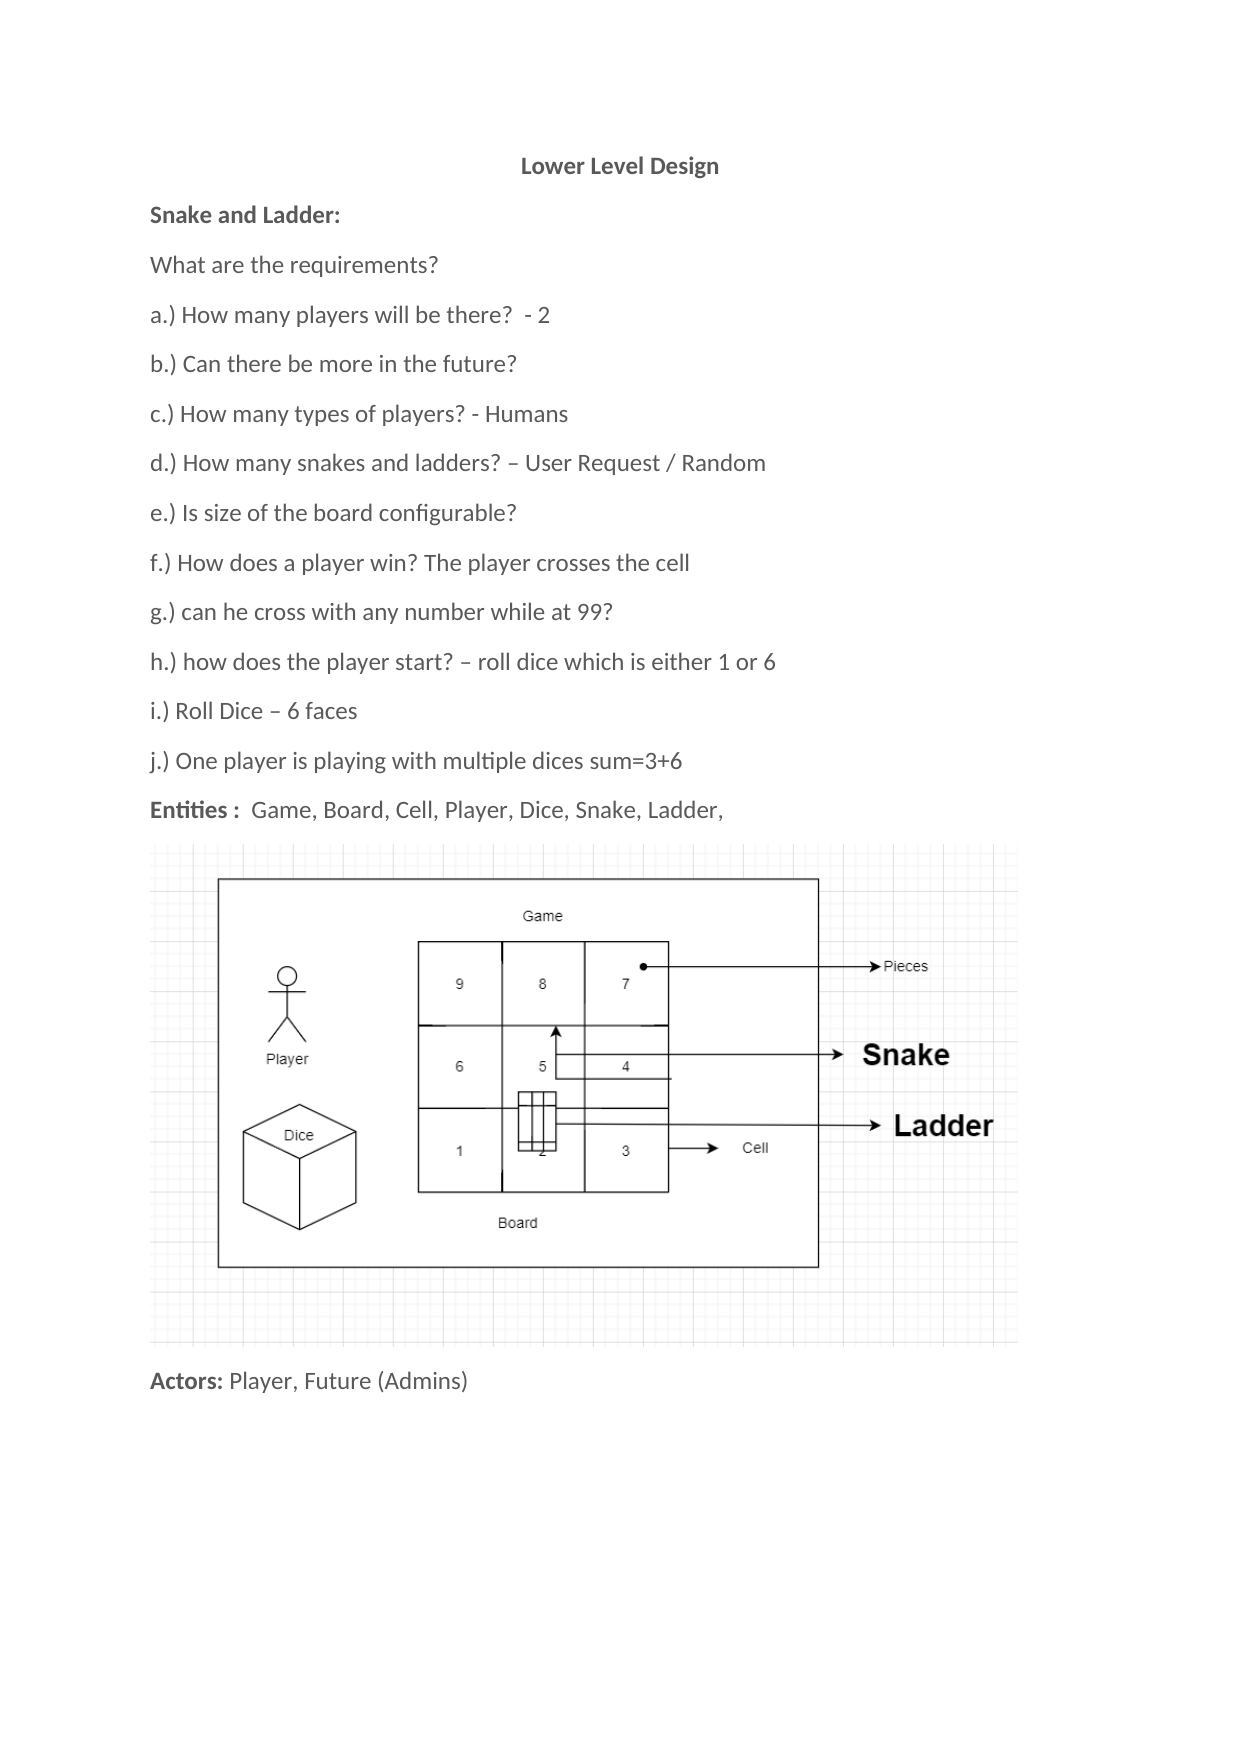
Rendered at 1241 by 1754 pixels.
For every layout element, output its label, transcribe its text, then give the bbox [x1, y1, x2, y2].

text h.) how does the player start? – roll dice which is either 1 or 6 [150, 646, 1090, 676]
text Entities : Game, Board, Cell, Player, Dice, Snake, Ladder, [150, 794, 1090, 825]
picture [150, 844, 1018, 1347]
text j.) One player is playing with multiple dices sum=3+6 [150, 745, 1090, 776]
text Lower Level Design [150, 150, 1090, 181]
text a.) How many players will be there? - 2 [150, 299, 1090, 329]
text b.) Can there be more in the future? [150, 348, 1090, 379]
text f.) How does a player win? The player crosses the cell [150, 547, 1090, 577]
text d.) How many snakes and ladders? – User Request / Random [150, 447, 1090, 478]
text Snake and Ladder: [150, 199, 1090, 230]
text g.) can he cross with any number while at 99? [150, 596, 1090, 627]
text Actors: Player, Future (Admins) [150, 1365, 1090, 1396]
text e.) Is size of the board configurable? [150, 497, 1090, 528]
text c.) How many types of players? - Humans [150, 398, 1090, 428]
text What are the requirements? [150, 249, 1090, 280]
text i.) Roll Dice – 6 faces [150, 695, 1090, 726]
